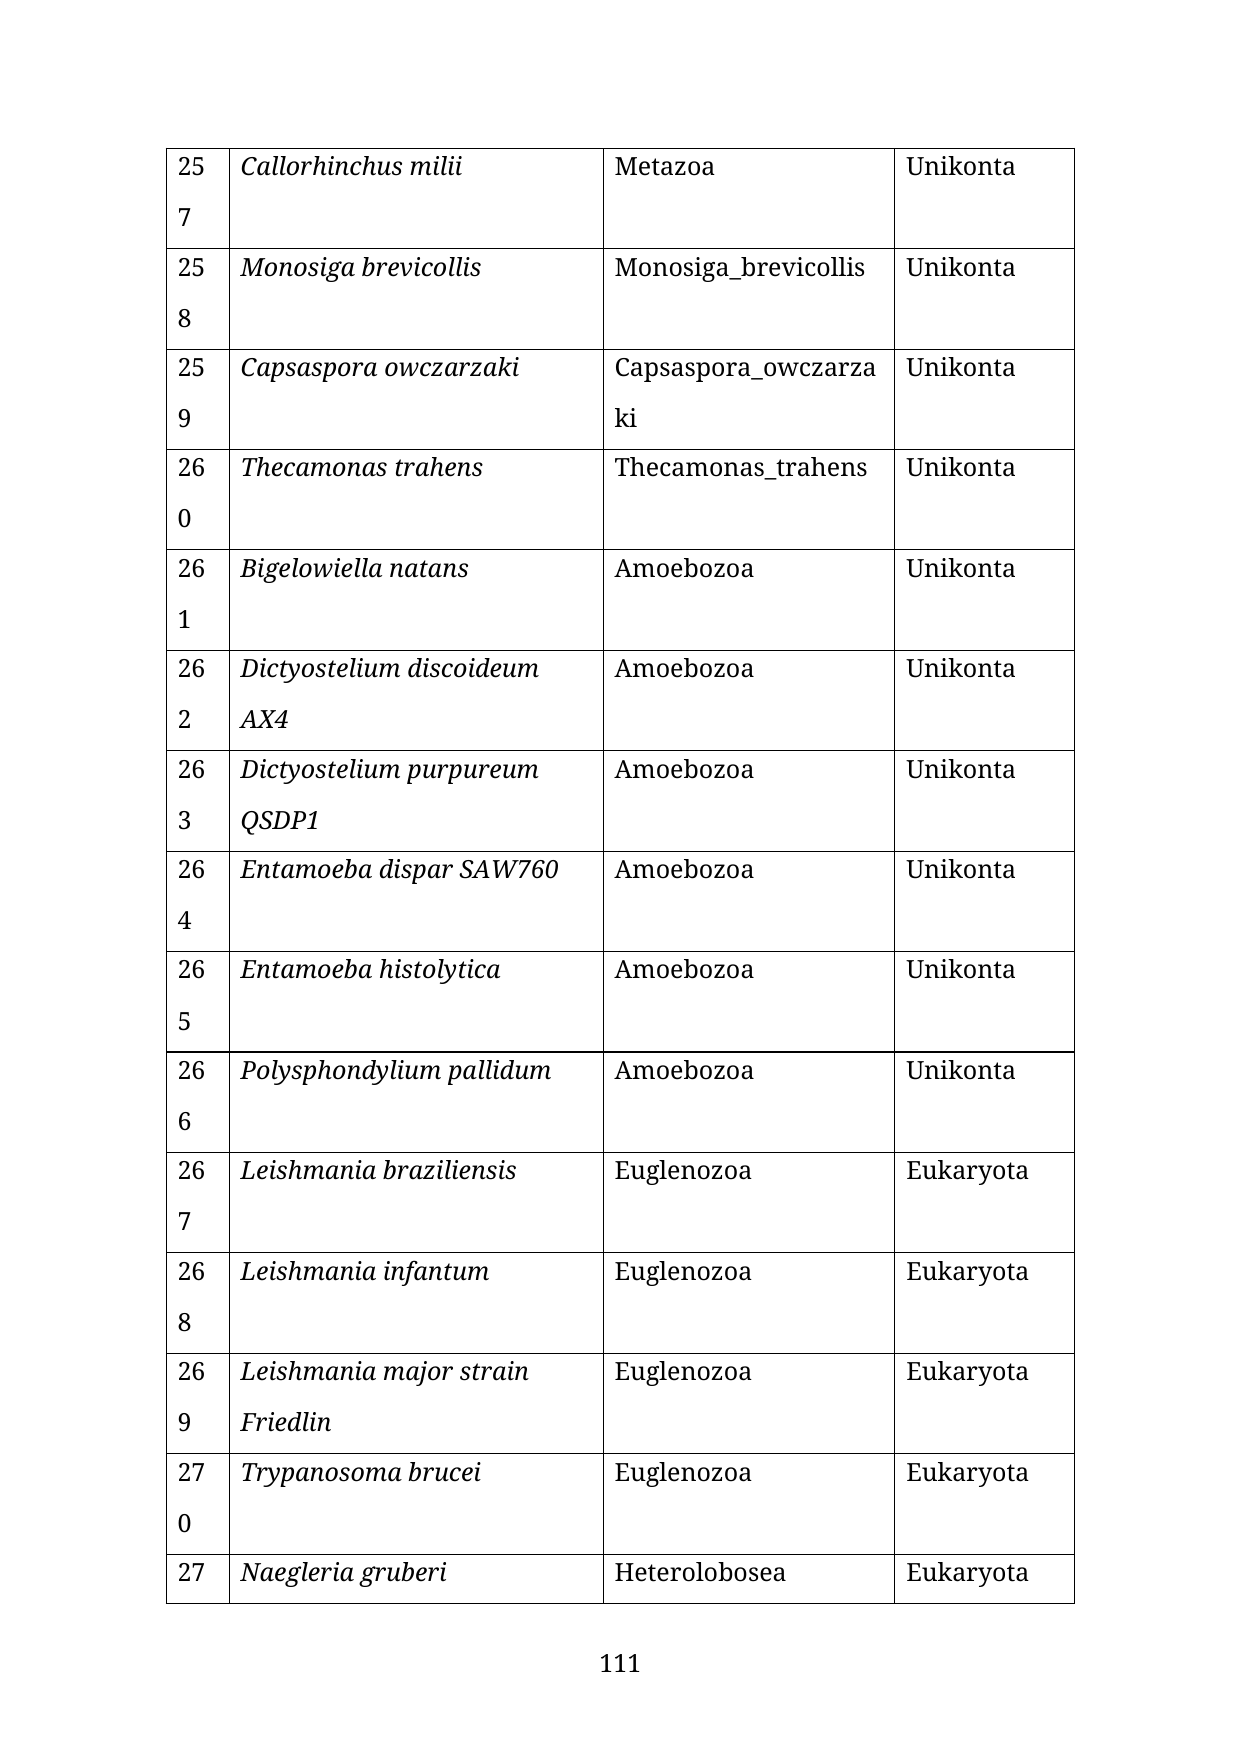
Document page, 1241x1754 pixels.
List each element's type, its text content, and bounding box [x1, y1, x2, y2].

table_cell Unikonta [895, 852, 1074, 951]
table_cell Heterolobosea [604, 1555, 894, 1603]
table_cell Amoebozoa [604, 952, 894, 1051]
table_cell Capsaspora owczarzaki [230, 350, 603, 449]
table_cell Entamoeba dispar SAW760 [230, 852, 603, 951]
table_cell Thecamonas_trahens [604, 450, 894, 549]
table_cell Eukaryota [895, 1454, 1074, 1553]
table_cell Capsaspora_owczarzaki [604, 350, 894, 449]
table_cell Unikonta [895, 249, 1074, 348]
table_cell Entamoeba histolytica [230, 952, 603, 1051]
table_cell 267 [167, 1153, 229, 1252]
table_cell Eukaryota [895, 1153, 1074, 1252]
table_cell Amoebozoa [604, 852, 894, 951]
table_cell Euglenozoa [604, 1253, 894, 1353]
table_cell Eukaryota [895, 1253, 1074, 1353]
table_cell Leishmania major strain Friedlin [230, 1354, 603, 1453]
table_cell 263 [167, 751, 229, 851]
table_cell 264 [167, 852, 229, 951]
table_cell 259 [167, 350, 229, 449]
table_cell Amoebozoa [604, 651, 894, 750]
table_cell 269 [167, 1354, 229, 1453]
table_cell Amoebozoa [604, 1053, 894, 1152]
table_cell Dictyostelium discoideum AX4 [230, 651, 603, 750]
table_cell 262 [167, 651, 229, 750]
table_cell Leishmania braziliensis [230, 1153, 603, 1252]
table_cell Unikonta [895, 350, 1074, 449]
table_cell Metazoa [604, 149, 894, 248]
table_cell Unikonta [895, 450, 1074, 549]
table_cell Euglenozoa [604, 1454, 894, 1553]
table_cell Unikonta [895, 952, 1074, 1051]
table_cell Naegleria gruberi [230, 1555, 603, 1603]
table_cell Euglenozoa [604, 1354, 894, 1453]
table_cell 261 [167, 550, 229, 650]
table_cell Monosiga_brevicollis [604, 249, 894, 348]
table_cell 265 [167, 952, 229, 1051]
table_cell Polysphondylium pallidum [230, 1053, 603, 1152]
table_cell Eukaryota [895, 1555, 1074, 1603]
table_cell Thecamonas trahens [230, 450, 603, 549]
table_cell Unikonta [895, 149, 1074, 248]
table_cell Euglenozoa [604, 1153, 894, 1252]
table_cell 271 [167, 1555, 229, 1603]
table_cell 270 [167, 1454, 229, 1553]
table_cell 266 [167, 1053, 229, 1152]
table_cell 258 [167, 249, 229, 348]
table_cell Unikonta [895, 651, 1074, 750]
table_cell Trypanosoma brucei [230, 1454, 603, 1553]
table_cell Callorhinchus milii [230, 149, 603, 248]
table_cell Amoebozoa [604, 550, 894, 650]
table_cell Amoebozoa [604, 751, 894, 851]
table_cell Leishmania infantum [230, 1253, 603, 1353]
table_cell Bigelowiella natans [230, 550, 603, 650]
table_cell 260 [167, 450, 229, 549]
table_cell 268 [167, 1253, 229, 1353]
table_cell Unikonta [895, 751, 1074, 851]
table_cell Monosiga brevicollis [230, 249, 603, 348]
table_cell Eukaryota [895, 1354, 1074, 1453]
table_cell Dictyostelium purpureum QSDP1 [230, 751, 603, 851]
table_cell 257 [167, 149, 229, 248]
table_cell Unikonta [895, 1053, 1074, 1152]
table_cell Unikonta [895, 550, 1074, 650]
